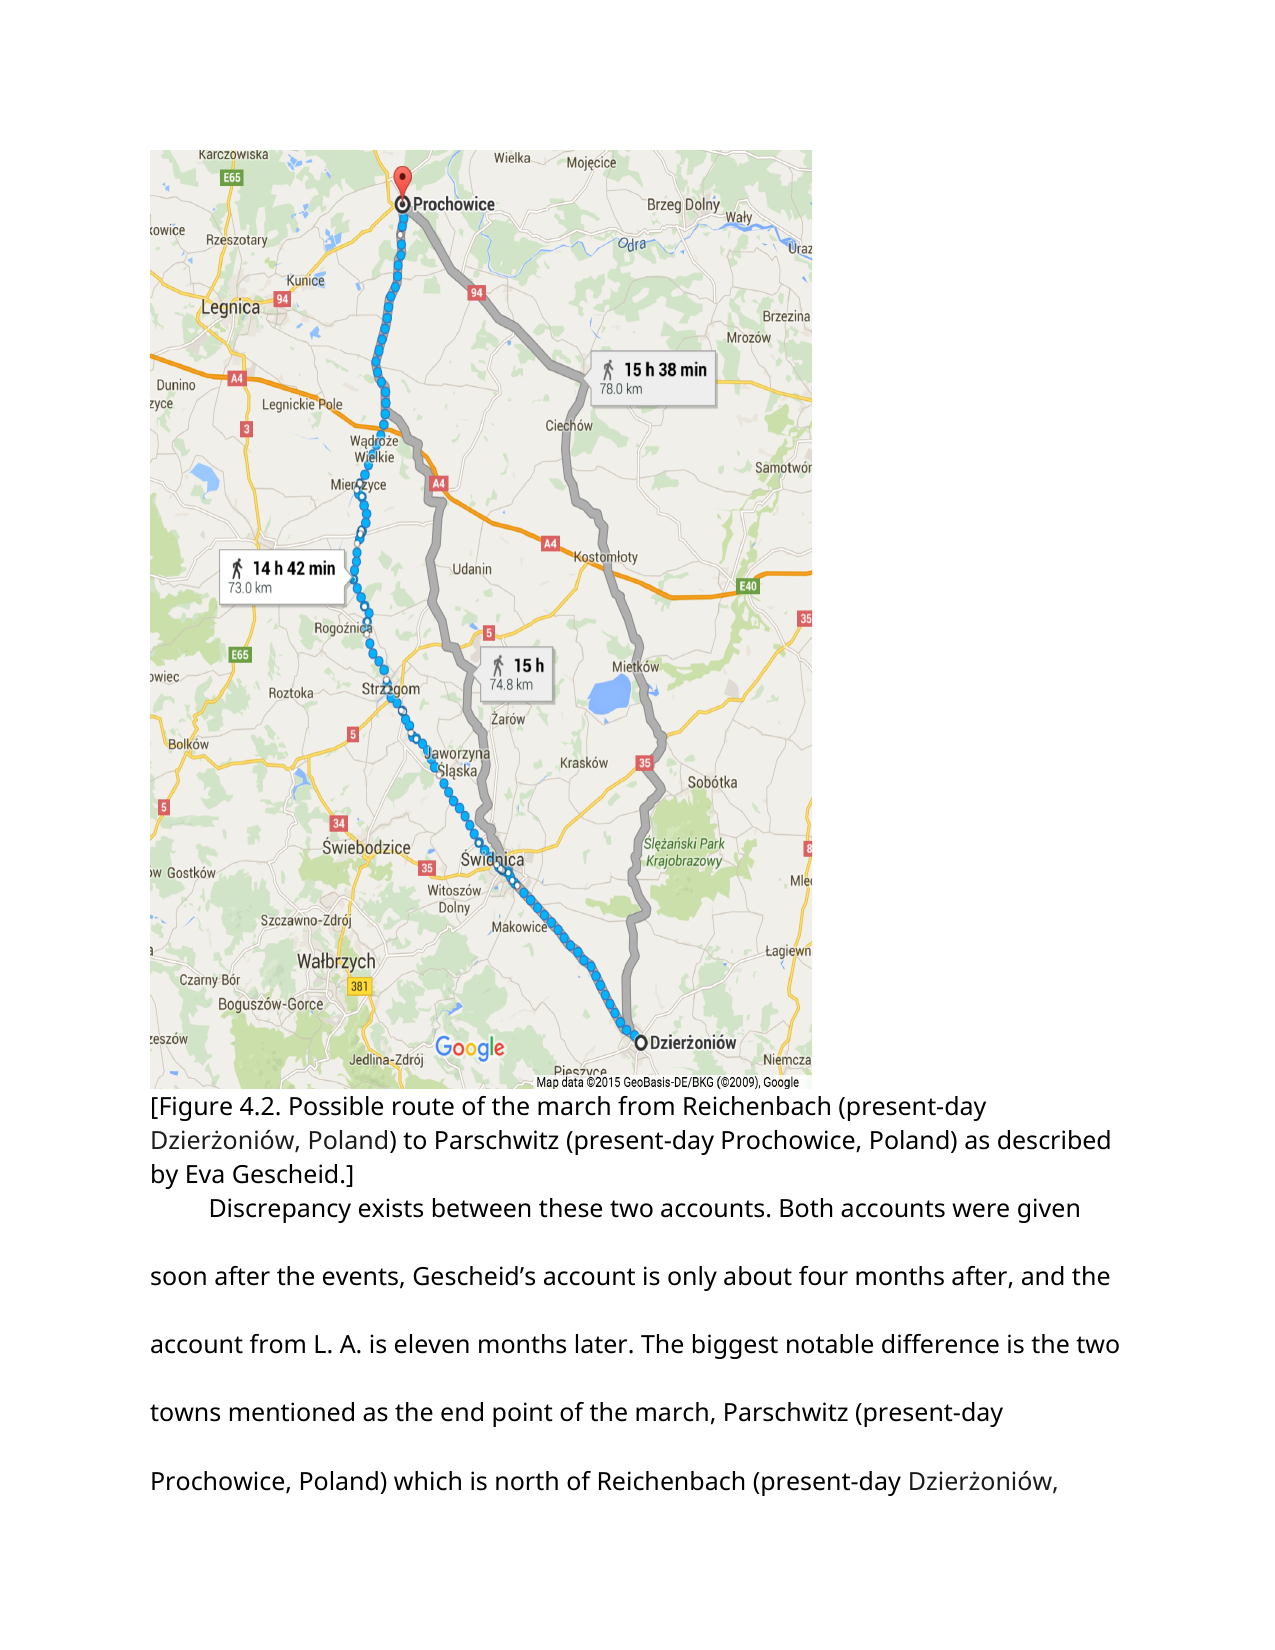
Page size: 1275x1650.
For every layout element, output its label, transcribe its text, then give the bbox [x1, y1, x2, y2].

text [Figure 4.2. Possible route of the march from Reichenbach (present-day Dzierżoniów, Poland) to Parschwitz (present-day Prochowice, Poland) as described by Eva Gescheid.] [150, 1088, 1125, 1191]
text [150, 1191, 1125, 1497]
picture [150, 150, 813, 1089]
